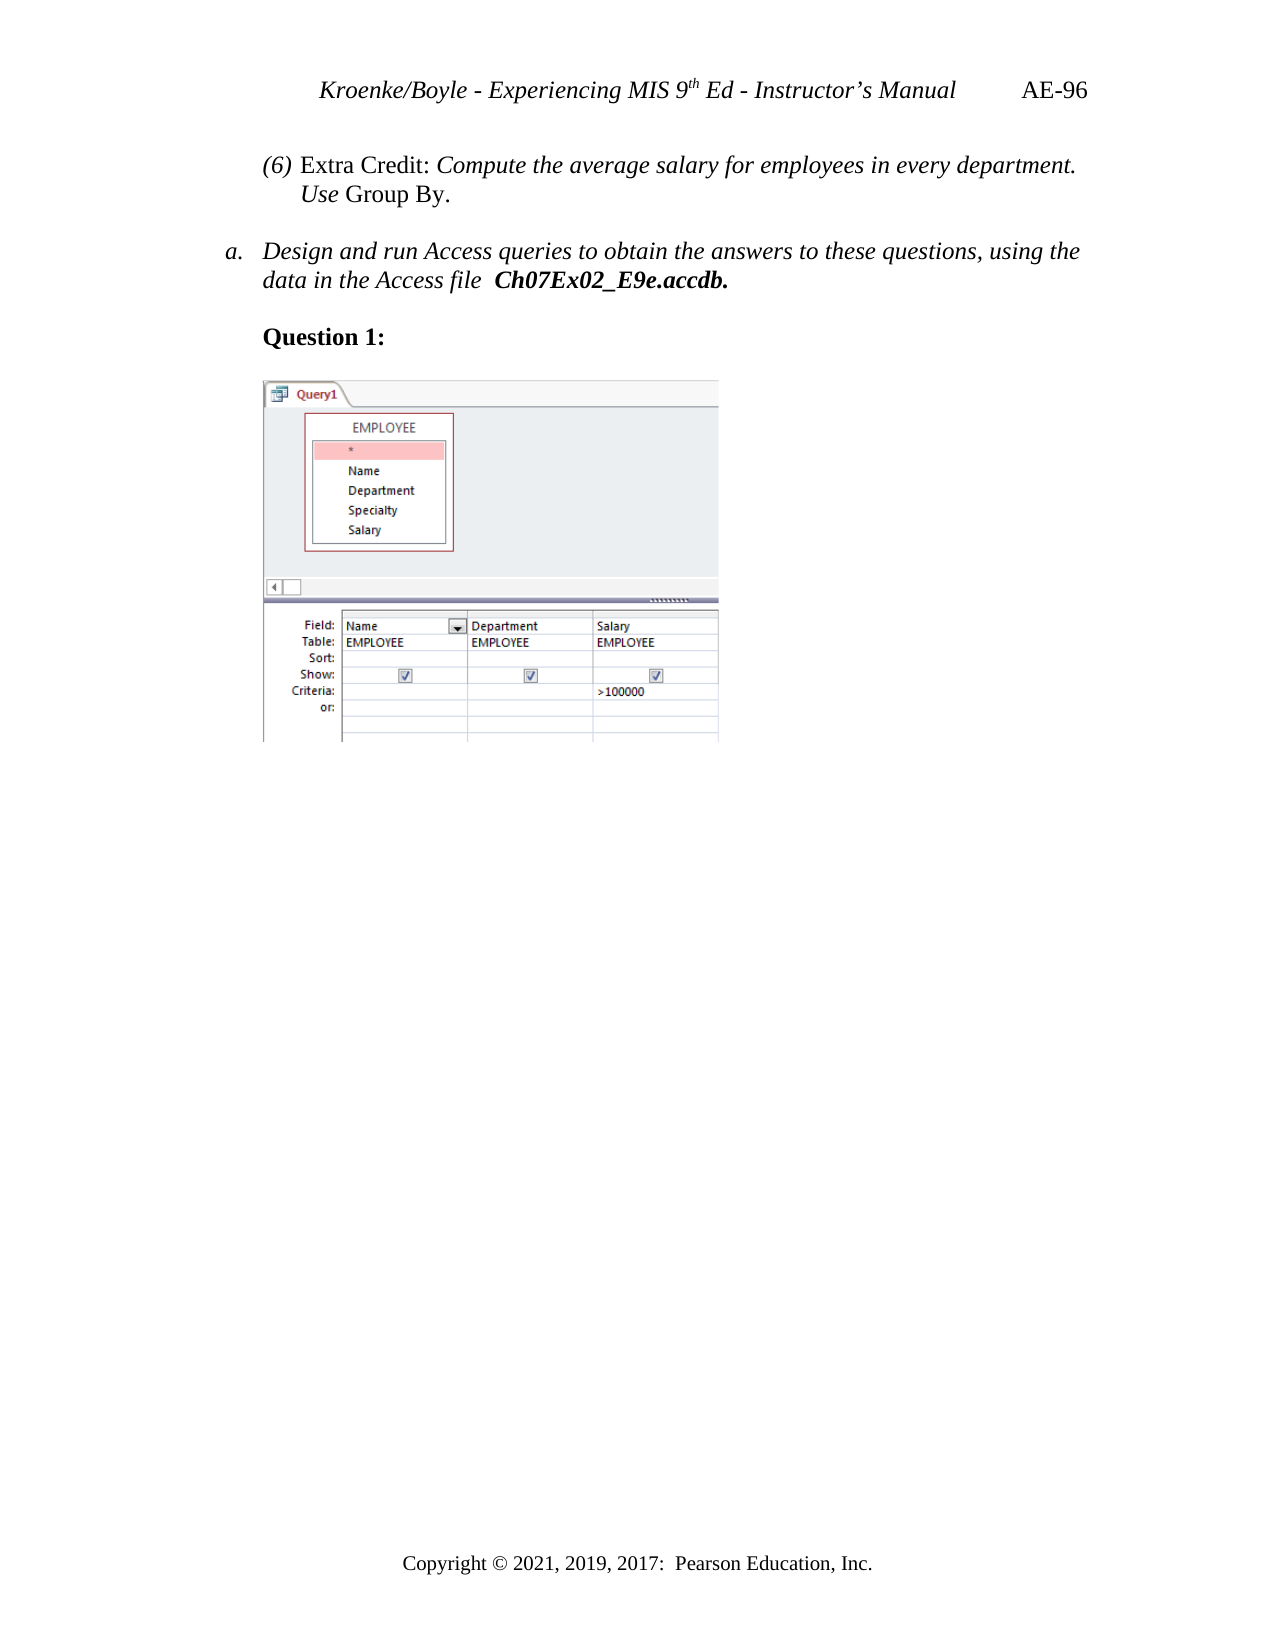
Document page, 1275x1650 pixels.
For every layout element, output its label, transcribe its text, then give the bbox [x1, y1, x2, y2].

subtitle Design and run Access queries to obtain the answers to these questions, using the data in the Access file Ch07Ex02_E9e.accdb. [225, 236, 1087, 294]
text (6) Extra Credit: Compute the average salary for employees in every department. Use Group By. [262, 150, 1087, 207]
picture [262, 380, 719, 742]
text Question 1: [262, 322, 1087, 351]
